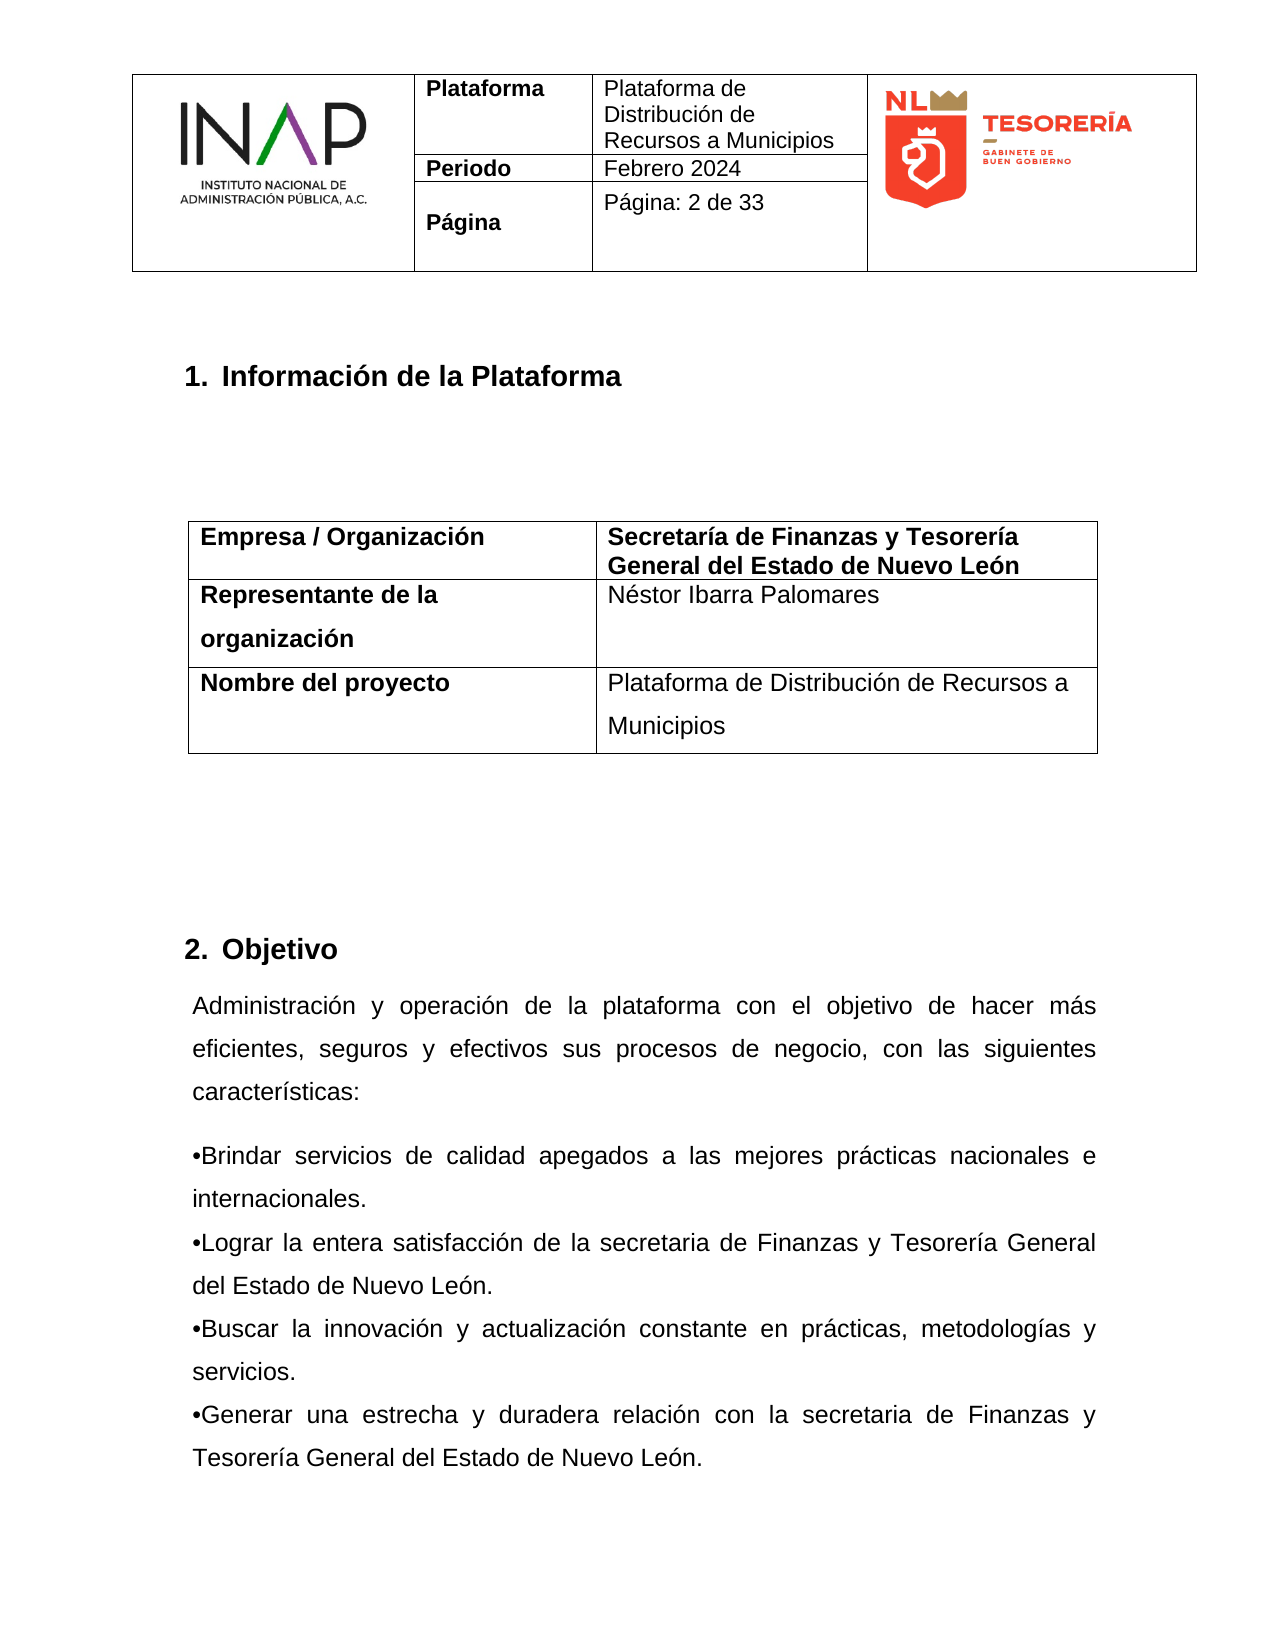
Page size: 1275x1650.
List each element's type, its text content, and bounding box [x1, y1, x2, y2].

table_cell Representante de la organización [189, 580, 596, 667]
list Objetivo [184, 932, 1098, 965]
list Información de la Plataforma [184, 359, 1098, 393]
picture [143, 86, 400, 221]
table_cell Plataforma de Distribución de Recursos a Municipios [597, 668, 1097, 753]
text •Lograr la entera satisfacción de la secretaria de Finanzas y Tesorería General del Estado de Nuevo León. [192, 1228, 1098, 1299]
table_cell Néstor Ibarra Palomares [597, 580, 1097, 667]
picture [878, 89, 1135, 208]
text •Buscar la innovación y actualización constante en prácticas, metodologías y servicios. [192, 1314, 1098, 1386]
text •Generar una estrecha y duradera relación con la secretaria de Finanzas y Tesorería General del Estado de Nuevo León. [192, 1400, 1098, 1472]
table_header Empresa / Organización [189, 522, 596, 579]
text Administración y operación de la plataforma con el objetivo de hacer más eficientes, seguros y efectivos sus procesos de negocio, con las siguientes características: [192, 991, 1098, 1106]
table_header Secretaría de Finanzas y Tesorería General del Estado de Nuevo León [597, 522, 1097, 579]
text •Brindar servicios de calidad apegados a las mejores prácticas nacionales e internacionales. [192, 1141, 1098, 1213]
table_cell Nombre del proyecto [189, 668, 596, 753]
